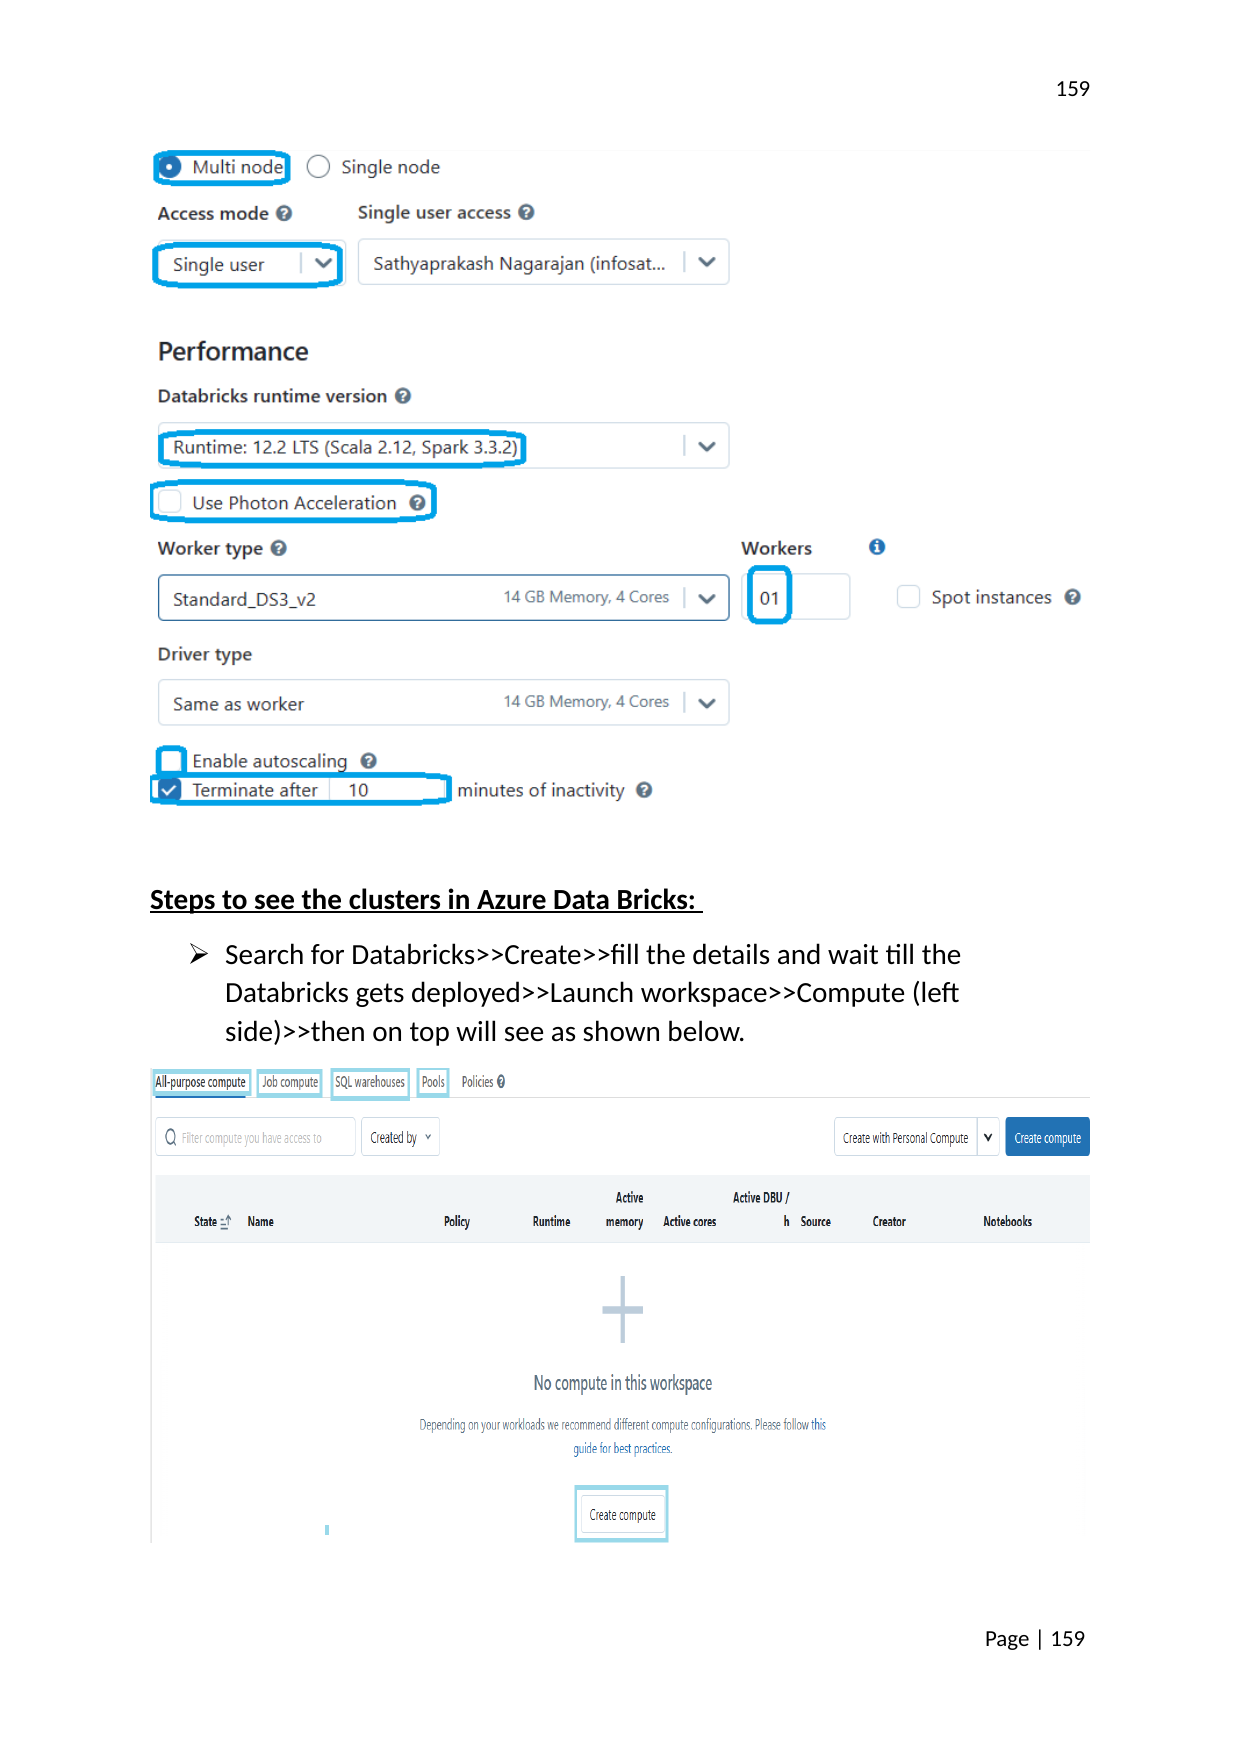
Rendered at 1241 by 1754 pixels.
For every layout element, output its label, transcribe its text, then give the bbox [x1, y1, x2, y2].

picture [153, 778, 446, 799]
text Steps to see the clusters in Azure Data Bricks: [150, 881, 1090, 917]
picture [150, 150, 1091, 807]
picture [162, 752, 181, 770]
list Search for Databricks>>Create>>fill the details and wait till the Databricks gets deployed>>Launch workspace>>Compute (left side)>>then on top will see as shown below. [187, 936, 1090, 1048]
picture [160, 156, 284, 180]
picture [154, 485, 431, 517]
picture [150, 1068, 1091, 1543]
